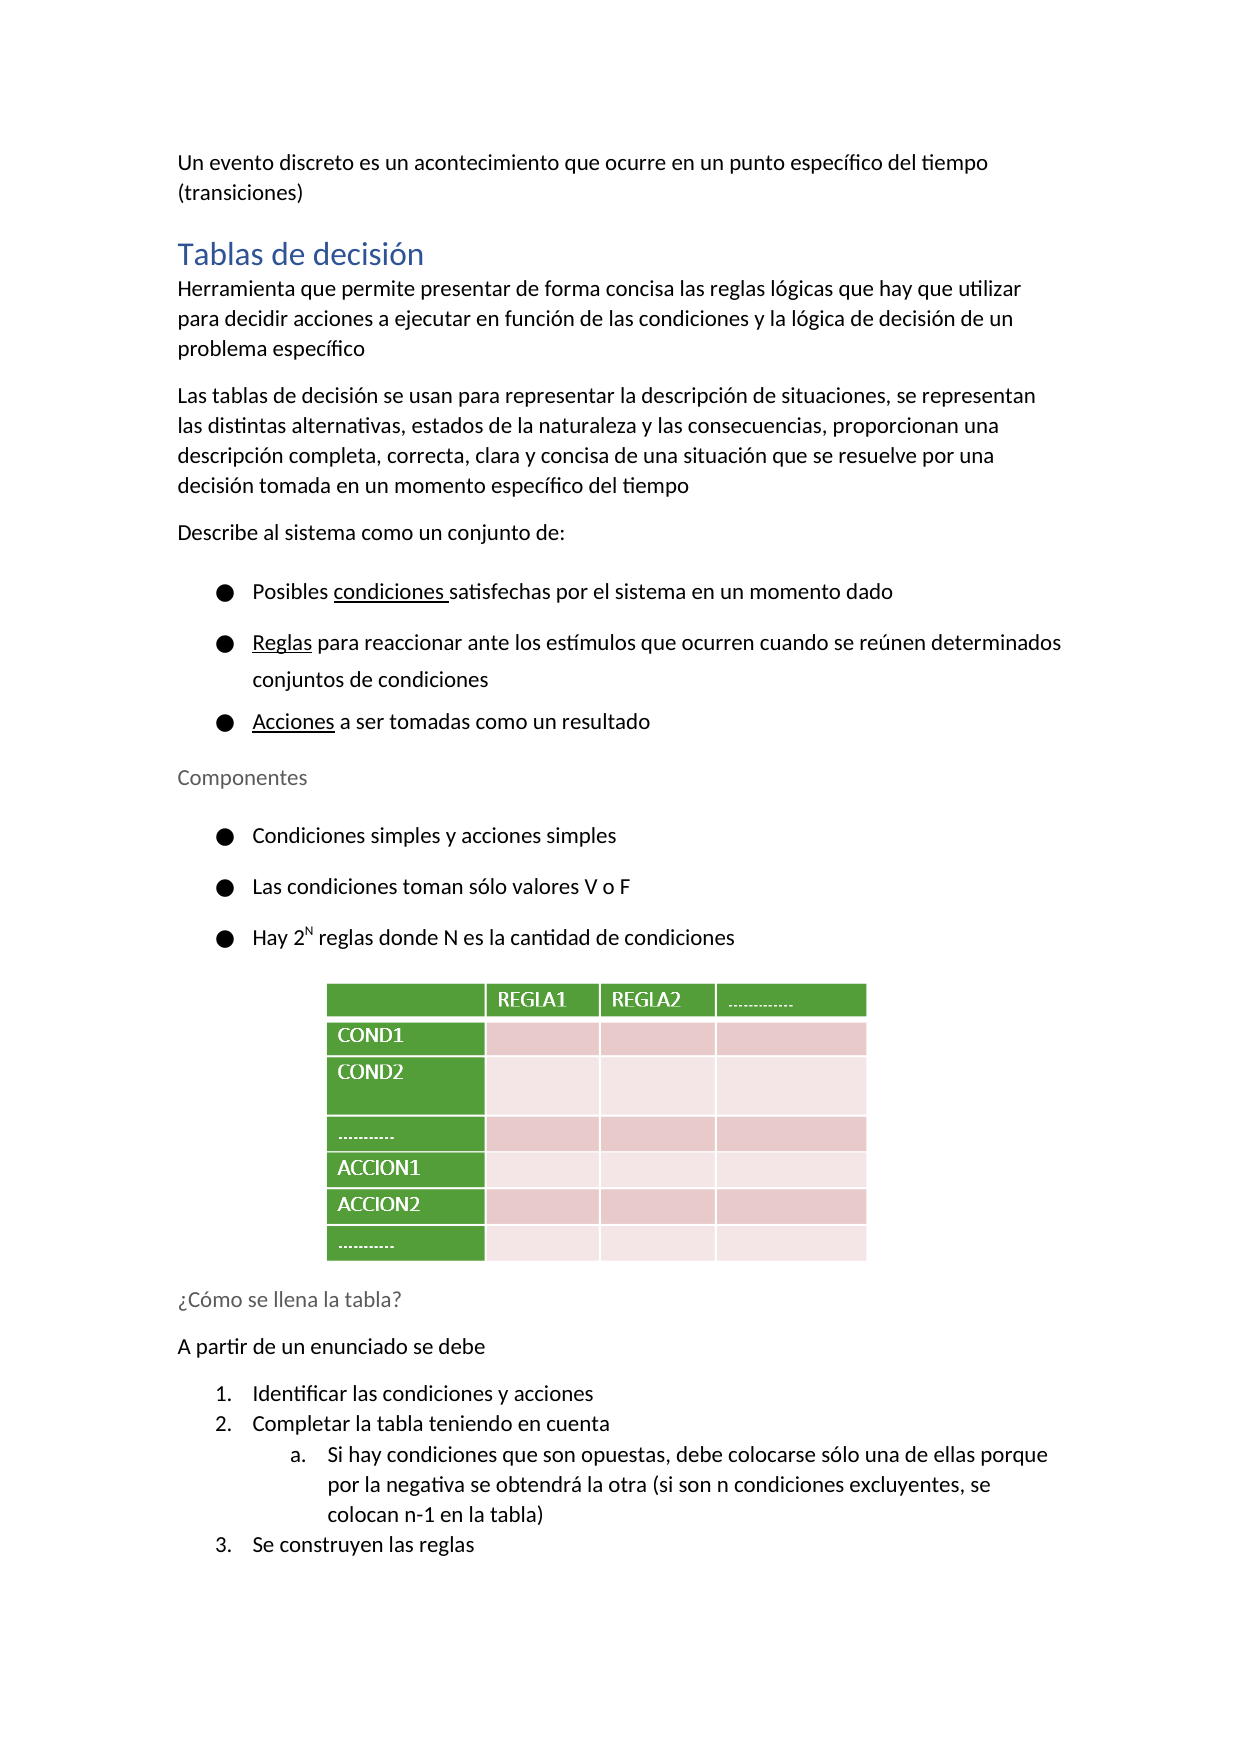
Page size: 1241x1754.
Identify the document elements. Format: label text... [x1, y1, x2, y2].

list Las condiciones toman sólo valores V o F [215, 861, 1063, 907]
list Se construyen las reglas [215, 1530, 1063, 1558]
list Posibles condiciones satisfechas por el sistema en un momento dado [215, 565, 1063, 612]
subtitle Tablas de decisión [177, 233, 1063, 274]
list Hay 2N reglas donde N es la cantidad de condiciones [215, 911, 1063, 958]
text Un evento discreto es un acontecimiento que ocurre en un punto específico del tiempo (transiciones) [177, 148, 1063, 206]
list Completar la tabla teniendo en cuenta [215, 1409, 1063, 1437]
text A partir de un enunciado se debe [177, 1332, 1063, 1360]
text Las tablas de decisión se usan para representar la descripción de situaciones, se representan las distintas alternativas, estados de la naturaleza y las consecuencias, proporcionan una descripción completa, correcta, clara y concisa de una situación que se resuelve por una decisión tomada en un momento específico del tiempo [177, 381, 1063, 500]
subtitle ¿Cómo se llena la tabla? [177, 1286, 1063, 1313]
subtitle Componentes [177, 763, 1063, 791]
list Identificar las condiciones y acciones [215, 1379, 1063, 1407]
list Condiciones simples y acciones simples [215, 810, 1063, 857]
text Herramienta que permite presentar de forma concisa las reglas lógicas que hay que utilizar para decidir acciones a ejecutar en función de las condiciones y la lógica de decisión de un problema específico [177, 274, 1063, 362]
list Acciones a ser tomadas como un resultado [215, 696, 1063, 742]
text Describe al sistema como un conjunto de: [177, 518, 1063, 547]
picture [324, 978, 871, 1267]
list Si hay condiciones que son opuestas, debe colocarse sólo una de ellas porque por la negativa se obtendrá la otra (si son n condiciones excluyentes, se colocan n-1 en la tabla) [290, 1440, 1063, 1528]
list Reglas para reaccionar ante los estímulos que ocurren cuando se reúnen determinados conjuntos de condiciones [215, 616, 1063, 693]
